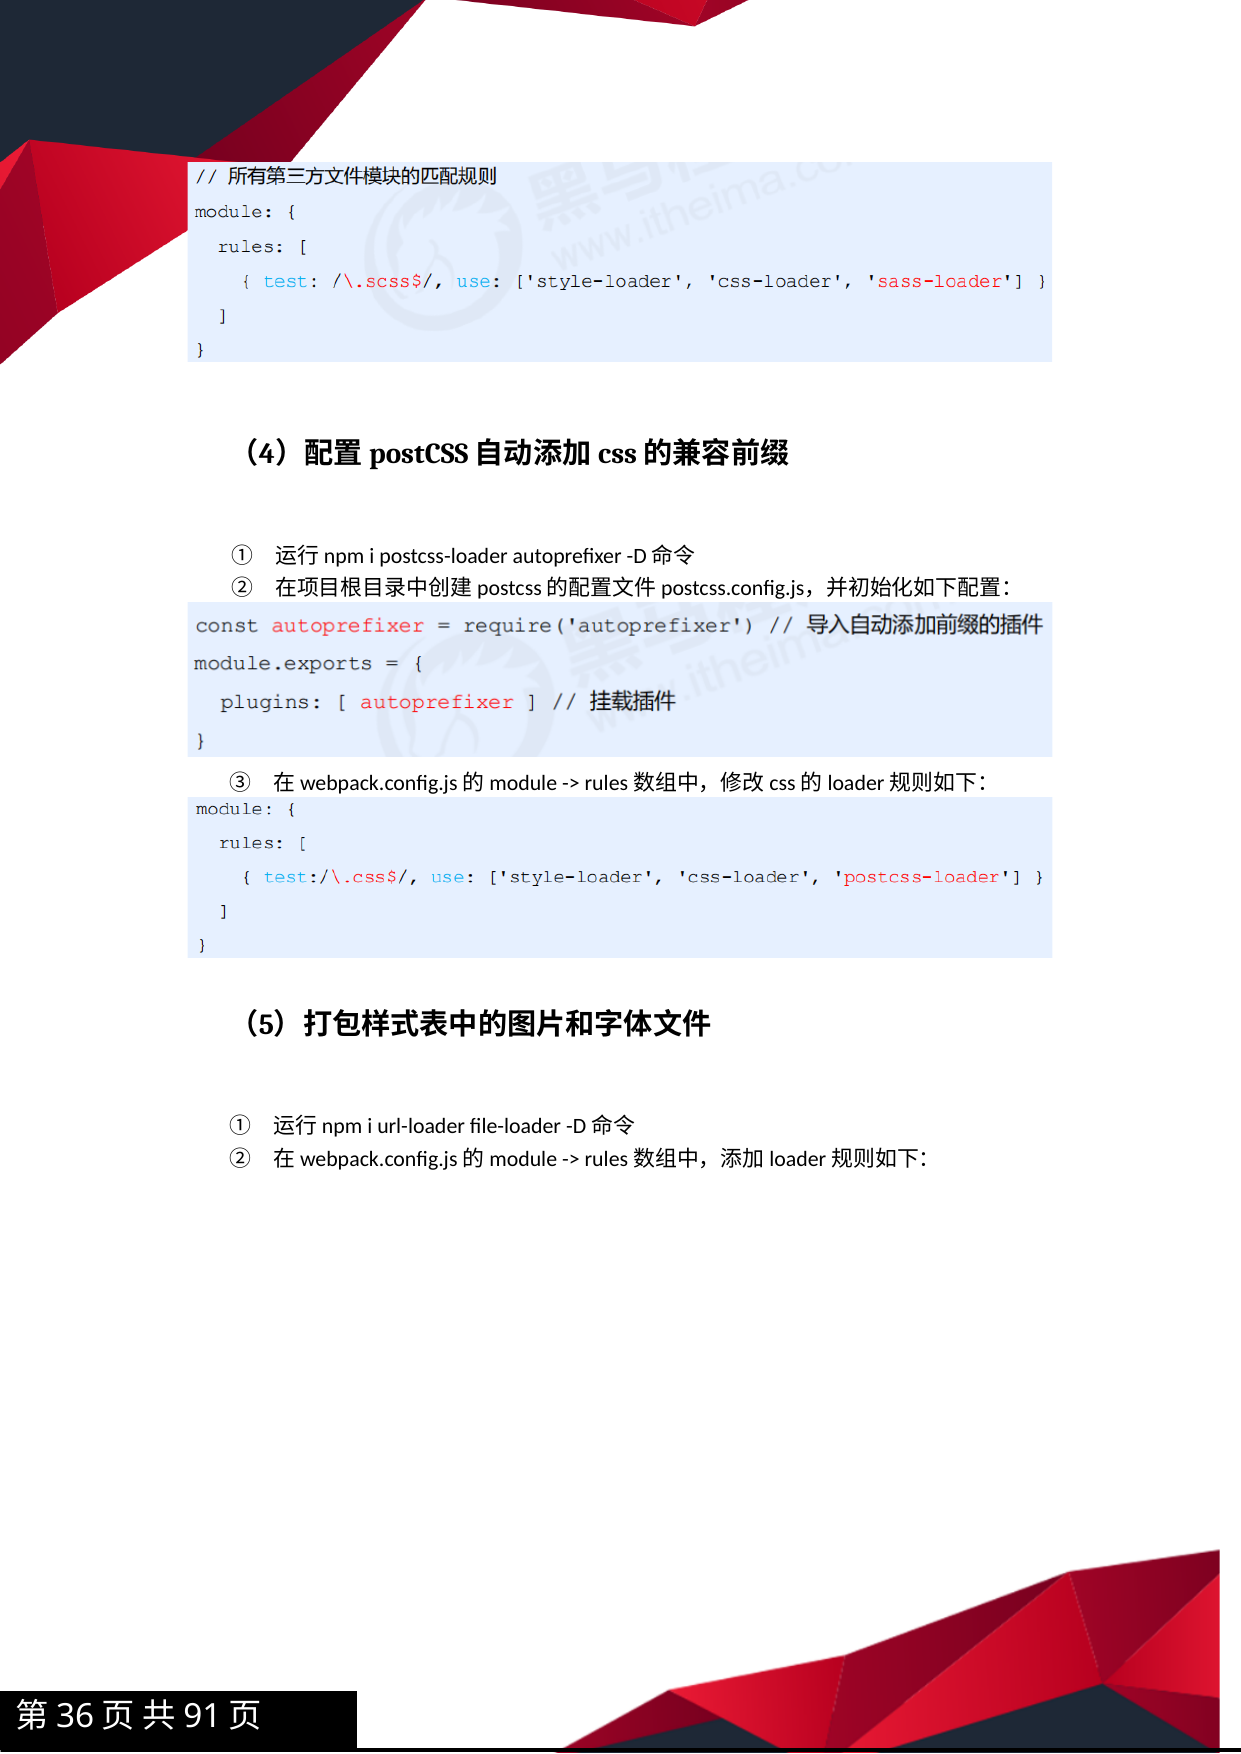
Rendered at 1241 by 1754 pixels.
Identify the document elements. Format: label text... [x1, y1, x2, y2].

list 在 webpack.config.js 的 module -> rules 数组中，修改 css 的 loader 规则如下： [187, 765, 1053, 797]
subtitle 配置 postCSS 自动添加 css 的兼容前缀 [187, 419, 1053, 484]
list 运行 npm i url-loader file-loader -D 命令 [187, 1108, 1053, 1141]
subtitle 打包样式表中的图片和字体文件 [187, 989, 1053, 1054]
picture [187, 797, 1053, 958]
list 在项目根目录中创建 postcss 的配置文件 postcss.config.js，并初始化如下配置： [187, 570, 1053, 602]
picture [187, 602, 1053, 757]
list 在 webpack.config.js 的 module -> rules 数组中，添加 loader 规则如下： [187, 1141, 1053, 1173]
picture [0, 1488, 1241, 1753]
picture [0, 0, 1053, 387]
list 运行 npm i postcss-loader autoprefixer -D 命令 [187, 537, 1053, 570]
